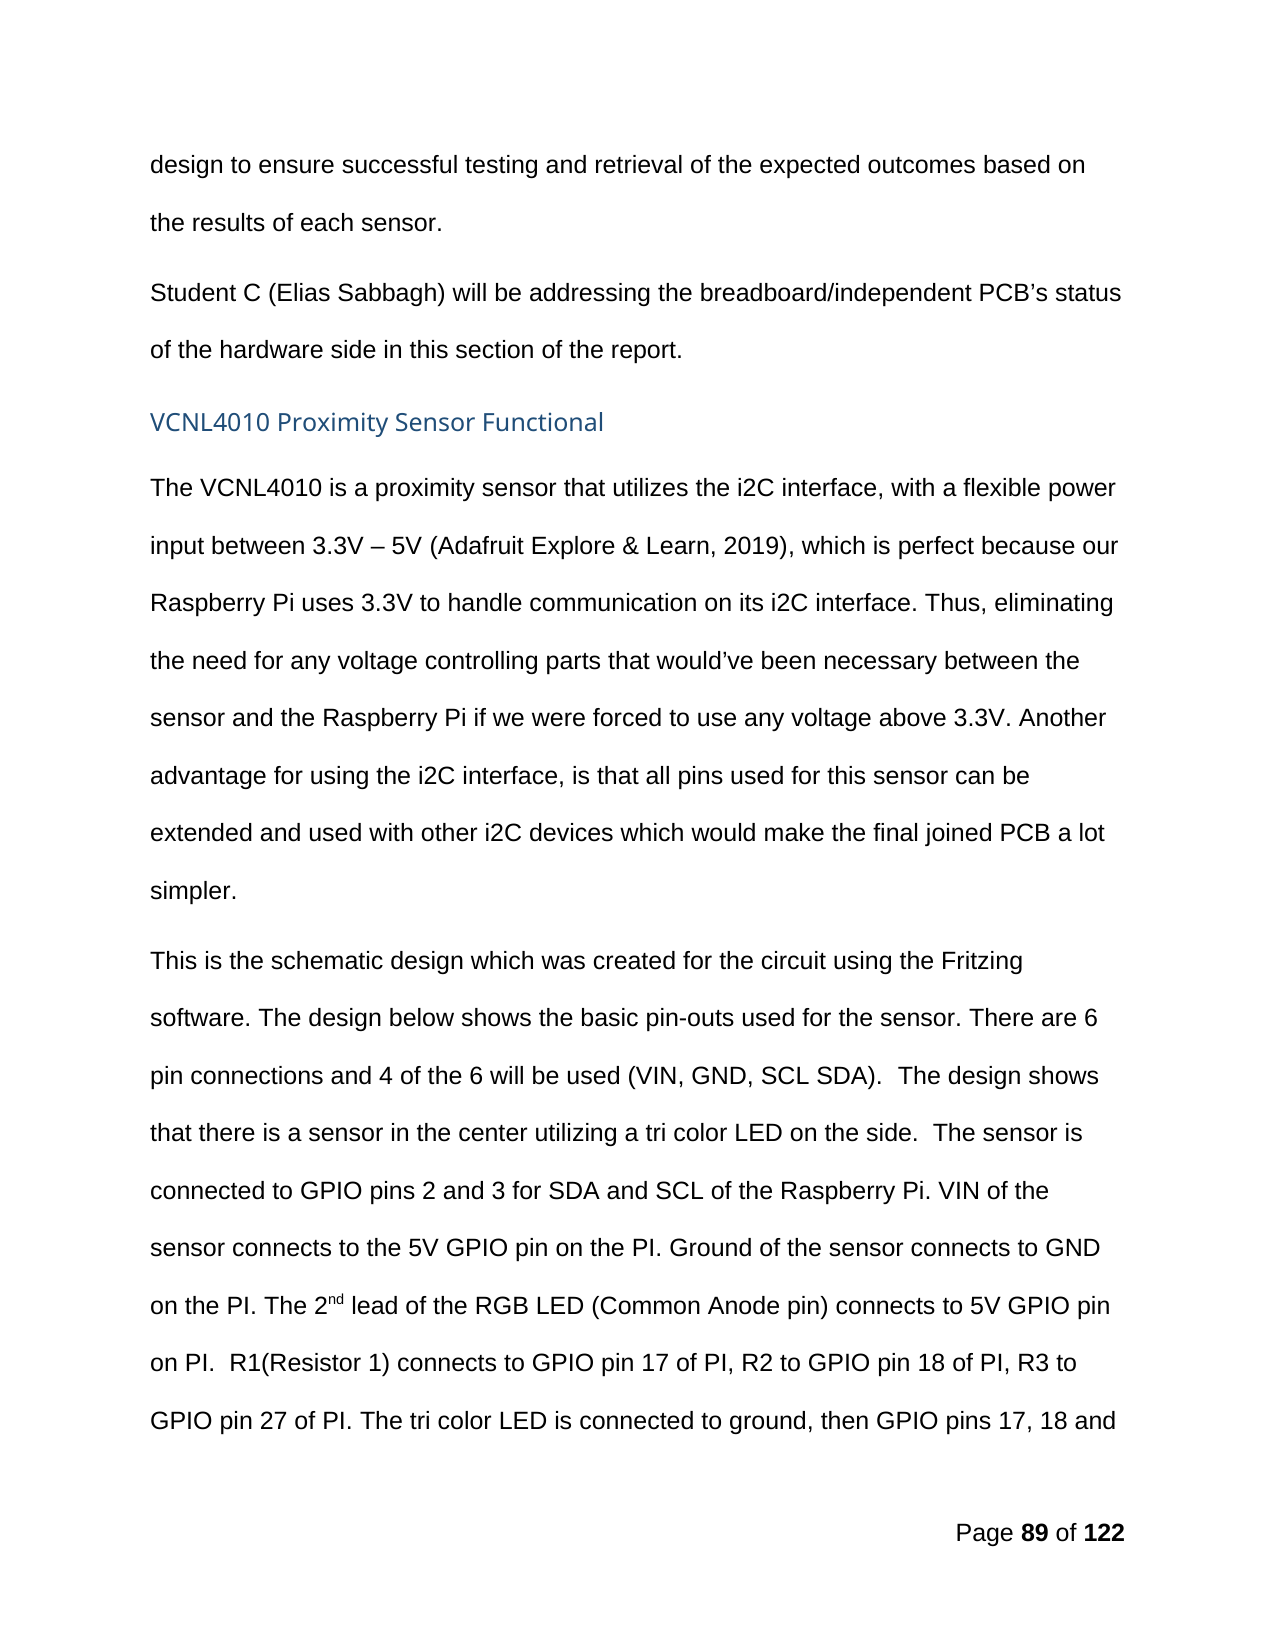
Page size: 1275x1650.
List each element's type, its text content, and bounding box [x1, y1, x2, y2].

text Student C (Elias Sabbagh) will be addressing the breadboard/independent PCB’s status of the hardware side in this section of the report. [150, 277, 1125, 364]
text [150, 150, 1125, 236]
subtitle VCNL4010 Proximity Sensor Functional [150, 405, 1125, 439]
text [150, 946, 1125, 1434]
text The VCNL4010 is a proximity sensor that utilizes the i2C interface, with a flexible power input between 3.3V – 5V , which is perfect because our Raspberry Pi uses 3.3V to handle communication on its i2C interface. Thus, eliminating the need for any voltage controlling parts that would’ve been necessary between the sensor and the Raspberry Pi if we were forced to use any voltage above 3.3V. Another advantage for using the i2C interface, is that all pins used for this sensor can be extended and used with other i2C devices which would make the final joined PCB a lot simpler. [150, 473, 1125, 904]
